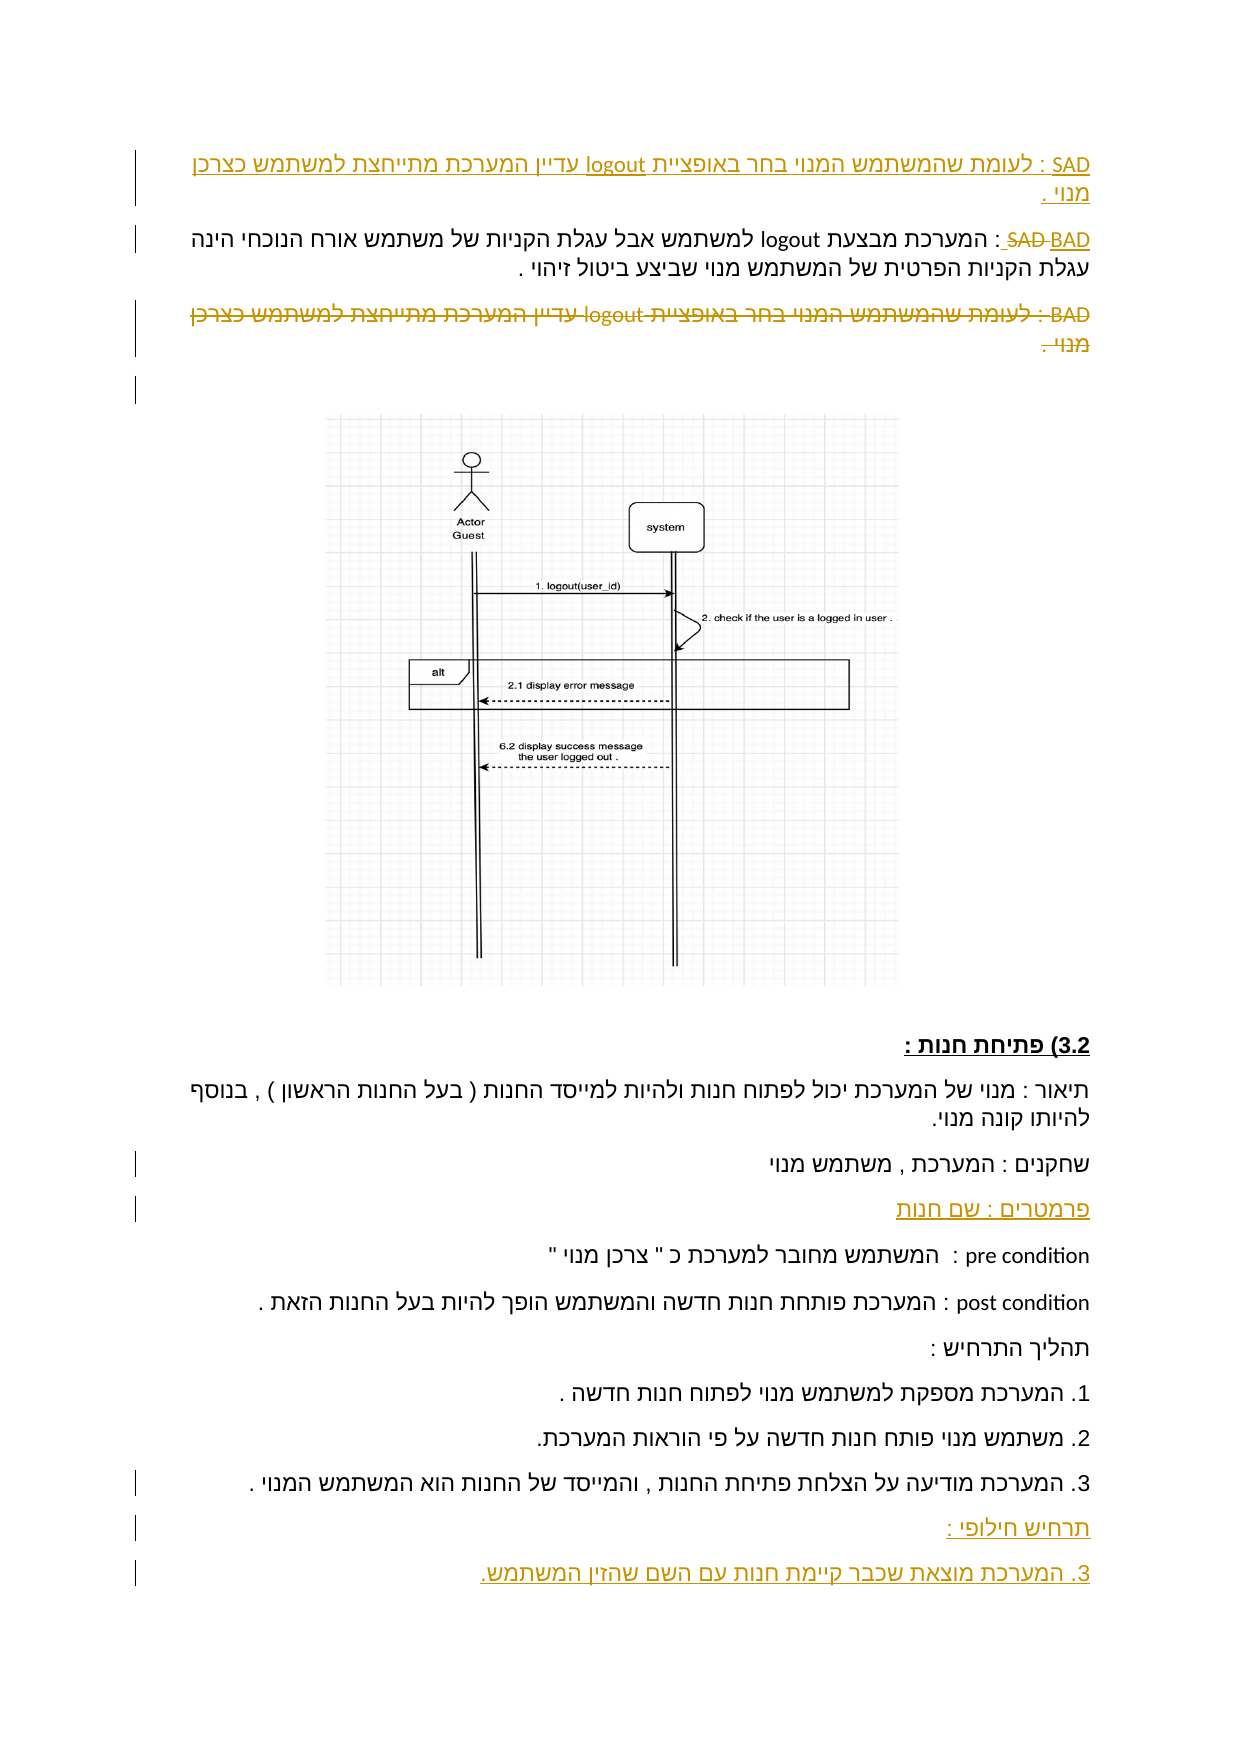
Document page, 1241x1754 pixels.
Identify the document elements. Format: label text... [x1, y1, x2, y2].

text תהליך התרחיש : [150, 1334, 1090, 1361]
text post condition : המערכת פותחת חנות חדשה והמשתמש הופך להיות בעל החנות הזאת . [150, 1288, 1090, 1316]
text 2. משתמש מנוי פותח חנות חדשה על פי הוראות המערכת. [150, 1425, 1090, 1451]
text pre condition : המשתמש מחובר למערכת כ " צרכן מנוי " [150, 1241, 1090, 1269]
text שחקנים : המערכת , משתמש מנוי [150, 1151, 1090, 1177]
text 1. המערכת מספקת למשתמש מנוי לפתוח חנות חדשה . [150, 1379, 1090, 1406]
text 3. המערכת מודיעה על הצלחת פתיחת החנות , והמייסד של החנות הוא המשתמש המנוי . [150, 1470, 1090, 1496]
text תיאור : מנוי של המערכת יכול לפתוח חנות ולהיות למייסד החנות ( בעל החנות הראשון ) , בנוסף להיותו קונה מנוי. [150, 1077, 1090, 1132]
picture [325, 414, 899, 986]
text 3.2) פתיחת חנות : [150, 1032, 1090, 1058]
text : המערכת מבצעת logout למשתמש אבל עגלת הקניות של משתמש אורח הנוכחי הינה עגלת הקניות הפרטית של המשתמש מנוי שביצע ביטול זיהוי . [150, 225, 1090, 282]
